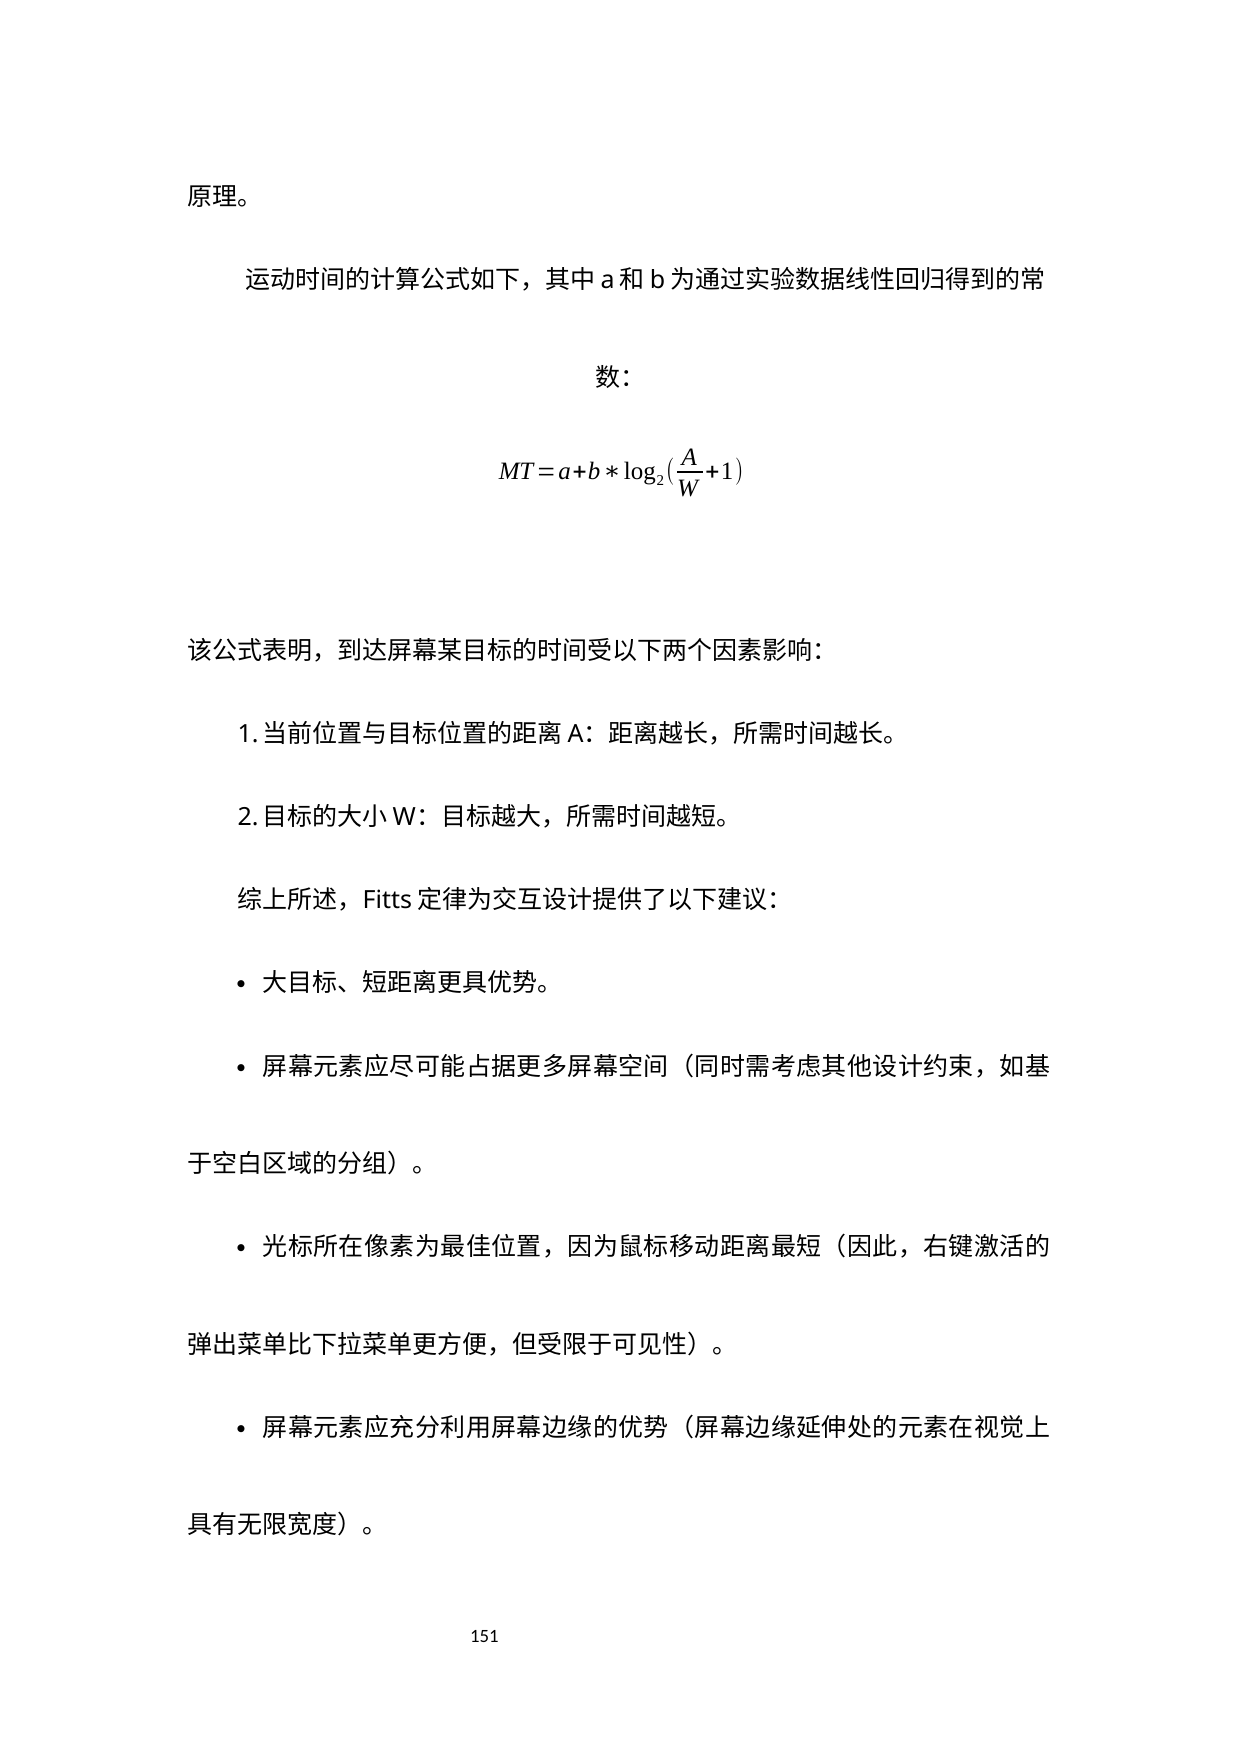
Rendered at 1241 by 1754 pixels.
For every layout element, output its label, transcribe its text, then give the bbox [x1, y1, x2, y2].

list 目标的大小W：目标越大，所需时间越短。 [187, 782, 1053, 847]
text 该公式表明，到达屏幕某目标的时间受以下两个因素影响： [187, 518, 1053, 681]
list 屏幕元素应充分利用屏幕边缘的优势（屏幕边缘延伸处的元素在视觉上具有无限宽度）。 [187, 1393, 1053, 1555]
list 当前位置与目标位置的距离A：距离越长，所需时间越长。 [187, 699, 1053, 764]
list 大目标、短距离更具优势。 [187, 948, 1053, 1013]
list 屏幕元素应尽可能占据更多屏幕空间（同时需考虑其他设计约束，如基于空白区域的分组）。 [187, 1032, 1053, 1194]
text 综上所述，Fitts定律为交互设计提供了以下建议： [187, 865, 1053, 930]
text 运动时间的计算公式如下，其中a和b为通过实验数据线性回归得到的常数： [187, 245, 1053, 505]
list 光标所在像素为最佳位置，因为鼠标移动距离最短（因此，右键激活的弹出菜单比下拉菜单更方便，但受限于可见性）。 [187, 1212, 1053, 1375]
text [187, 162, 1053, 227]
